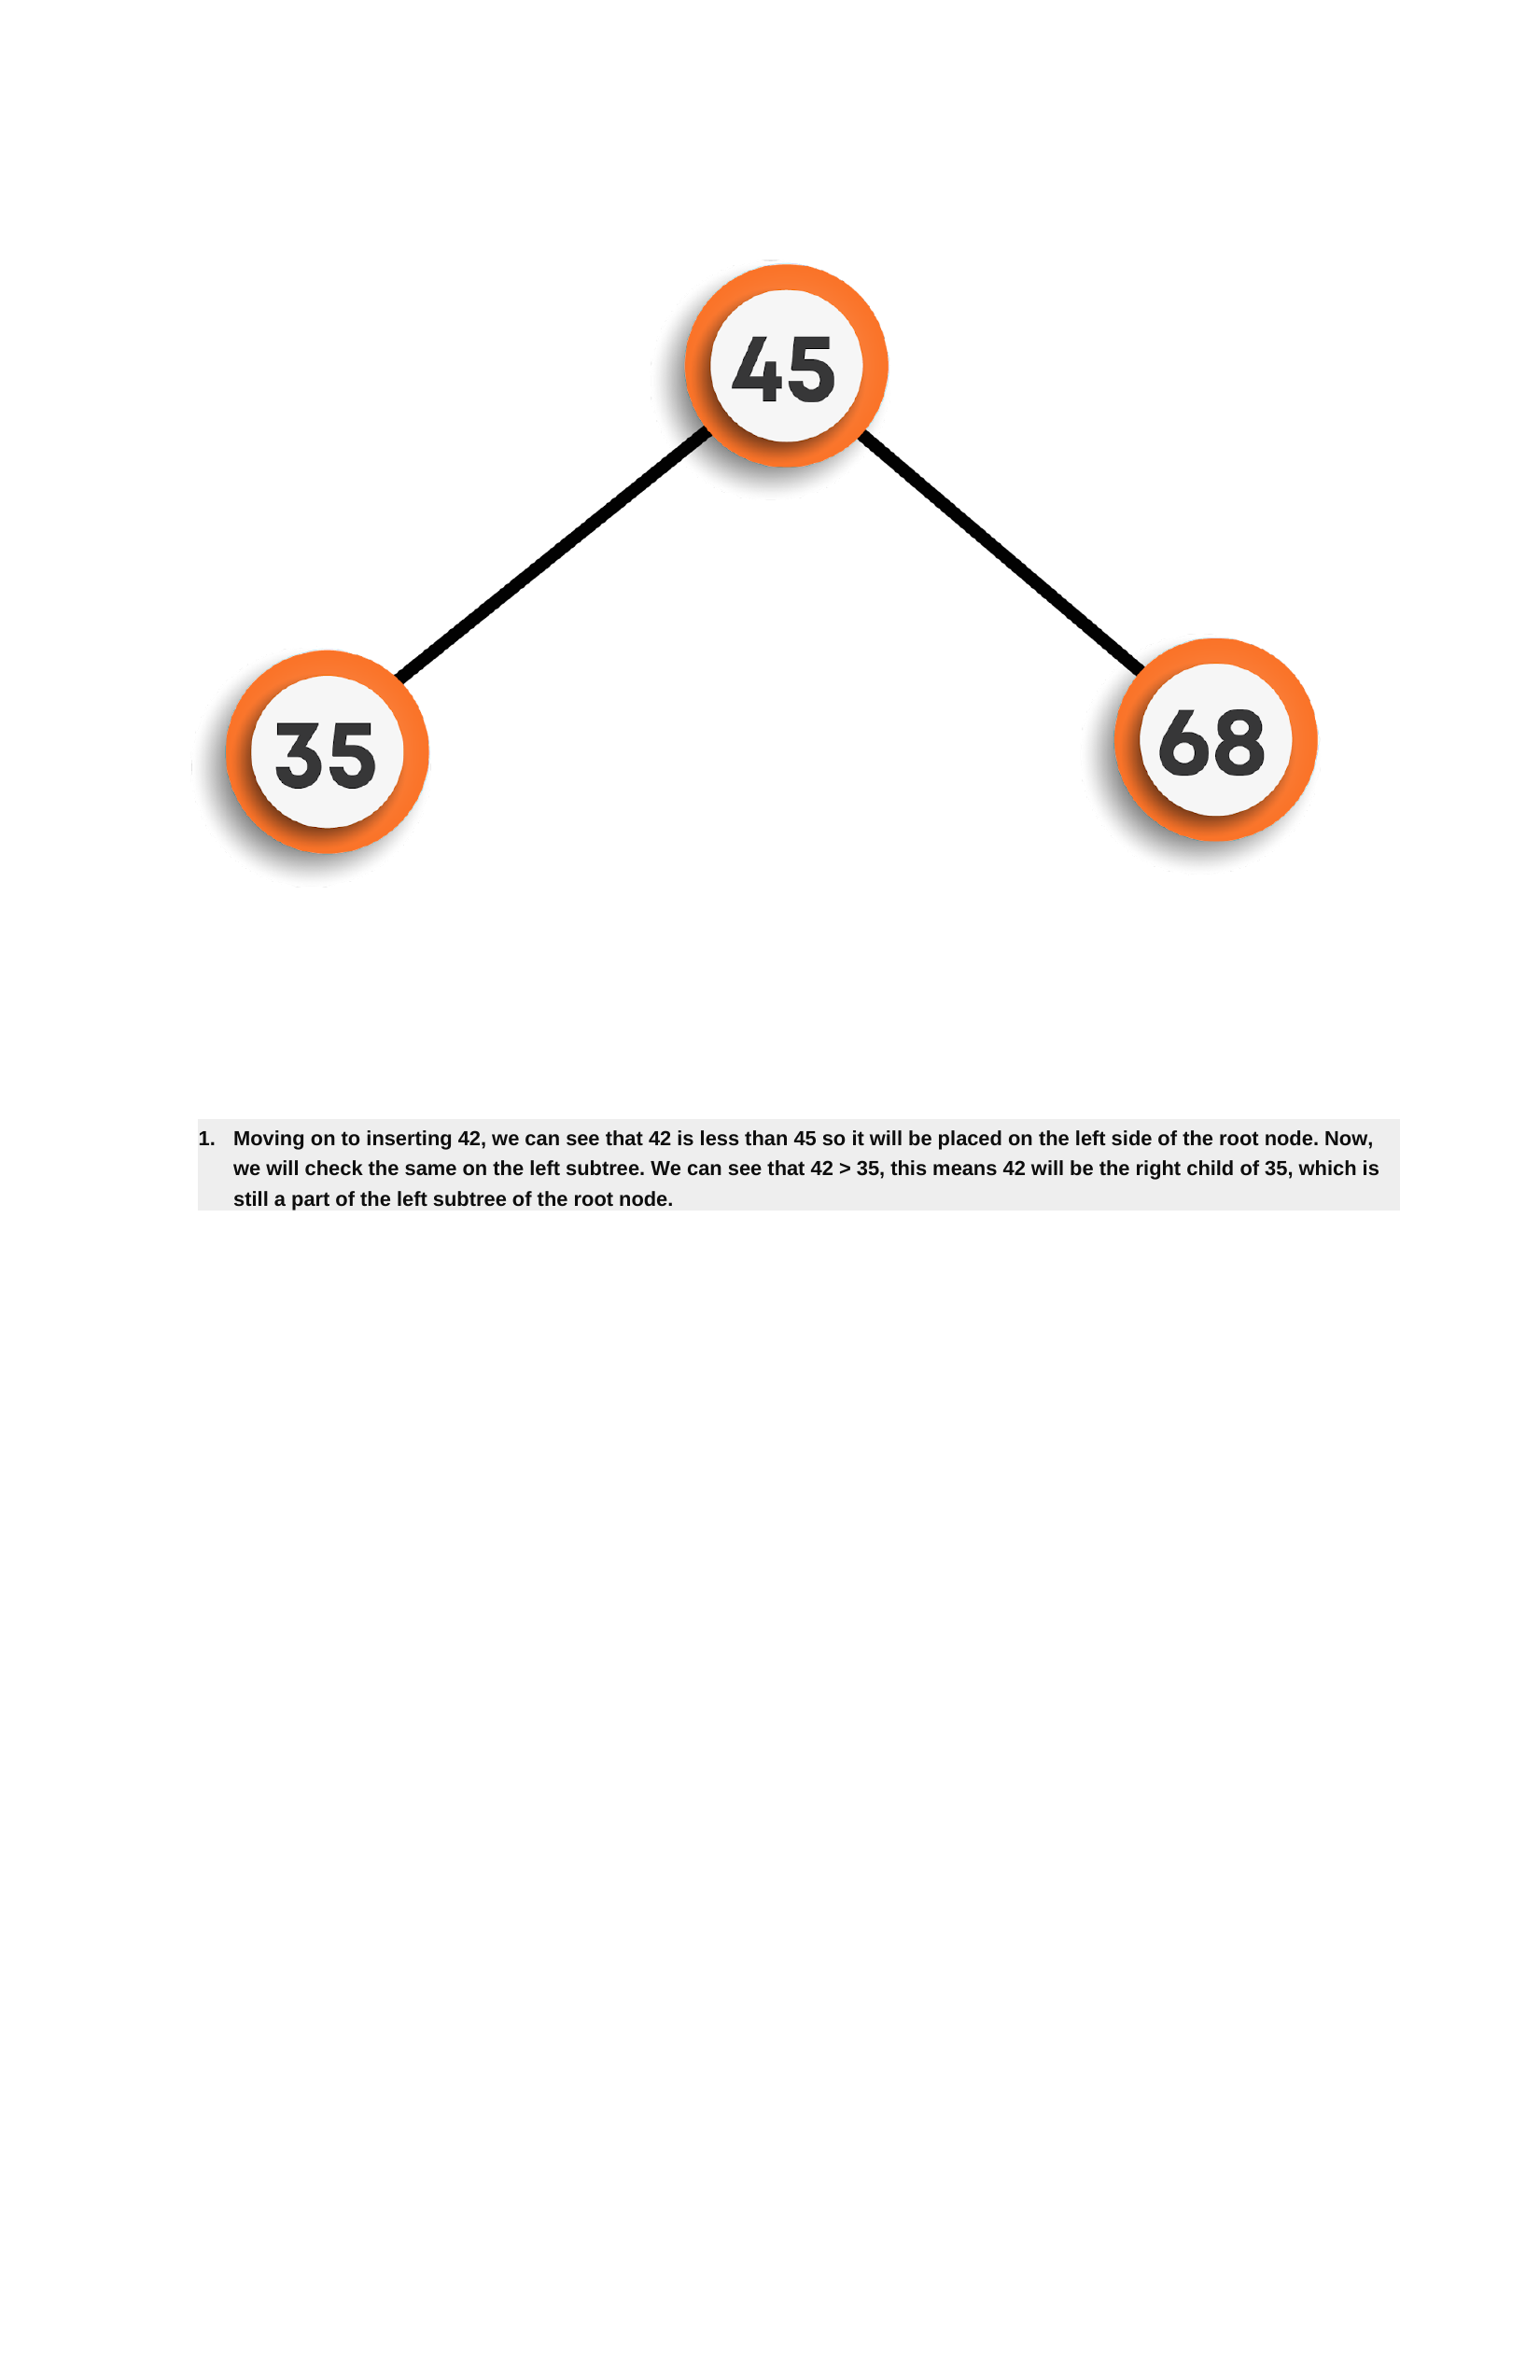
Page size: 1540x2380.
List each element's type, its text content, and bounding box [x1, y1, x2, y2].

picture [140, 140, 1400, 1119]
list Moving on to inserting 42, we can see that 42 is less than 45 so it will be placed on the left side of the root node. Now, we will check the same on the left subtree. We can see that 42 > 35, this means 42 will be the right child of 35, which is still a part of the left subtree of the root node. [198, 1119, 1400, 1211]
